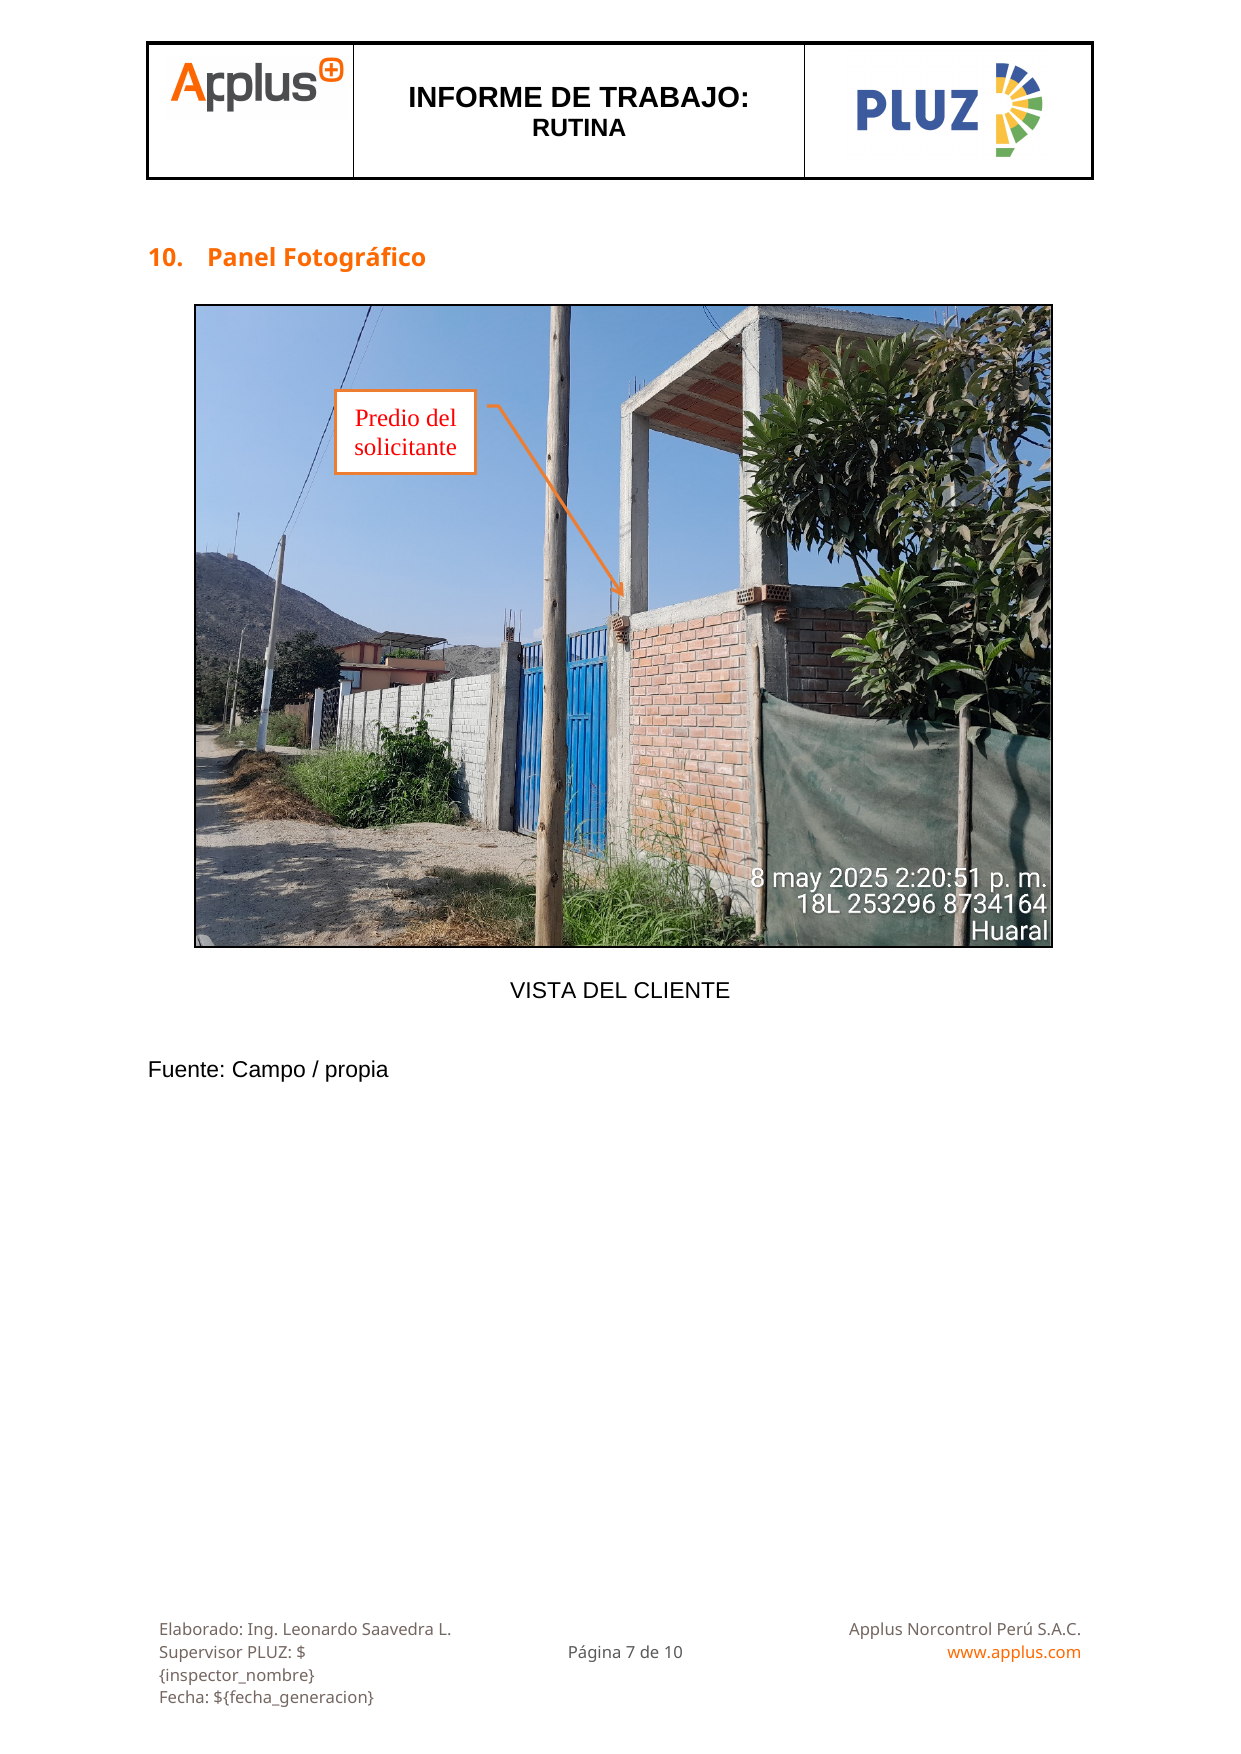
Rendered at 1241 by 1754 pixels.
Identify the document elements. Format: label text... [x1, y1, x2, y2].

text Fuente: Campo / propia [148, 1056, 1092, 1082]
subtitle Panel Fotográfico [148, 239, 1092, 273]
picture [165, 55, 348, 120]
picture [196, 306, 1051, 946]
picture [847, 50, 1050, 165]
text VISTA DEL CLIENTE [148, 977, 1092, 1003]
